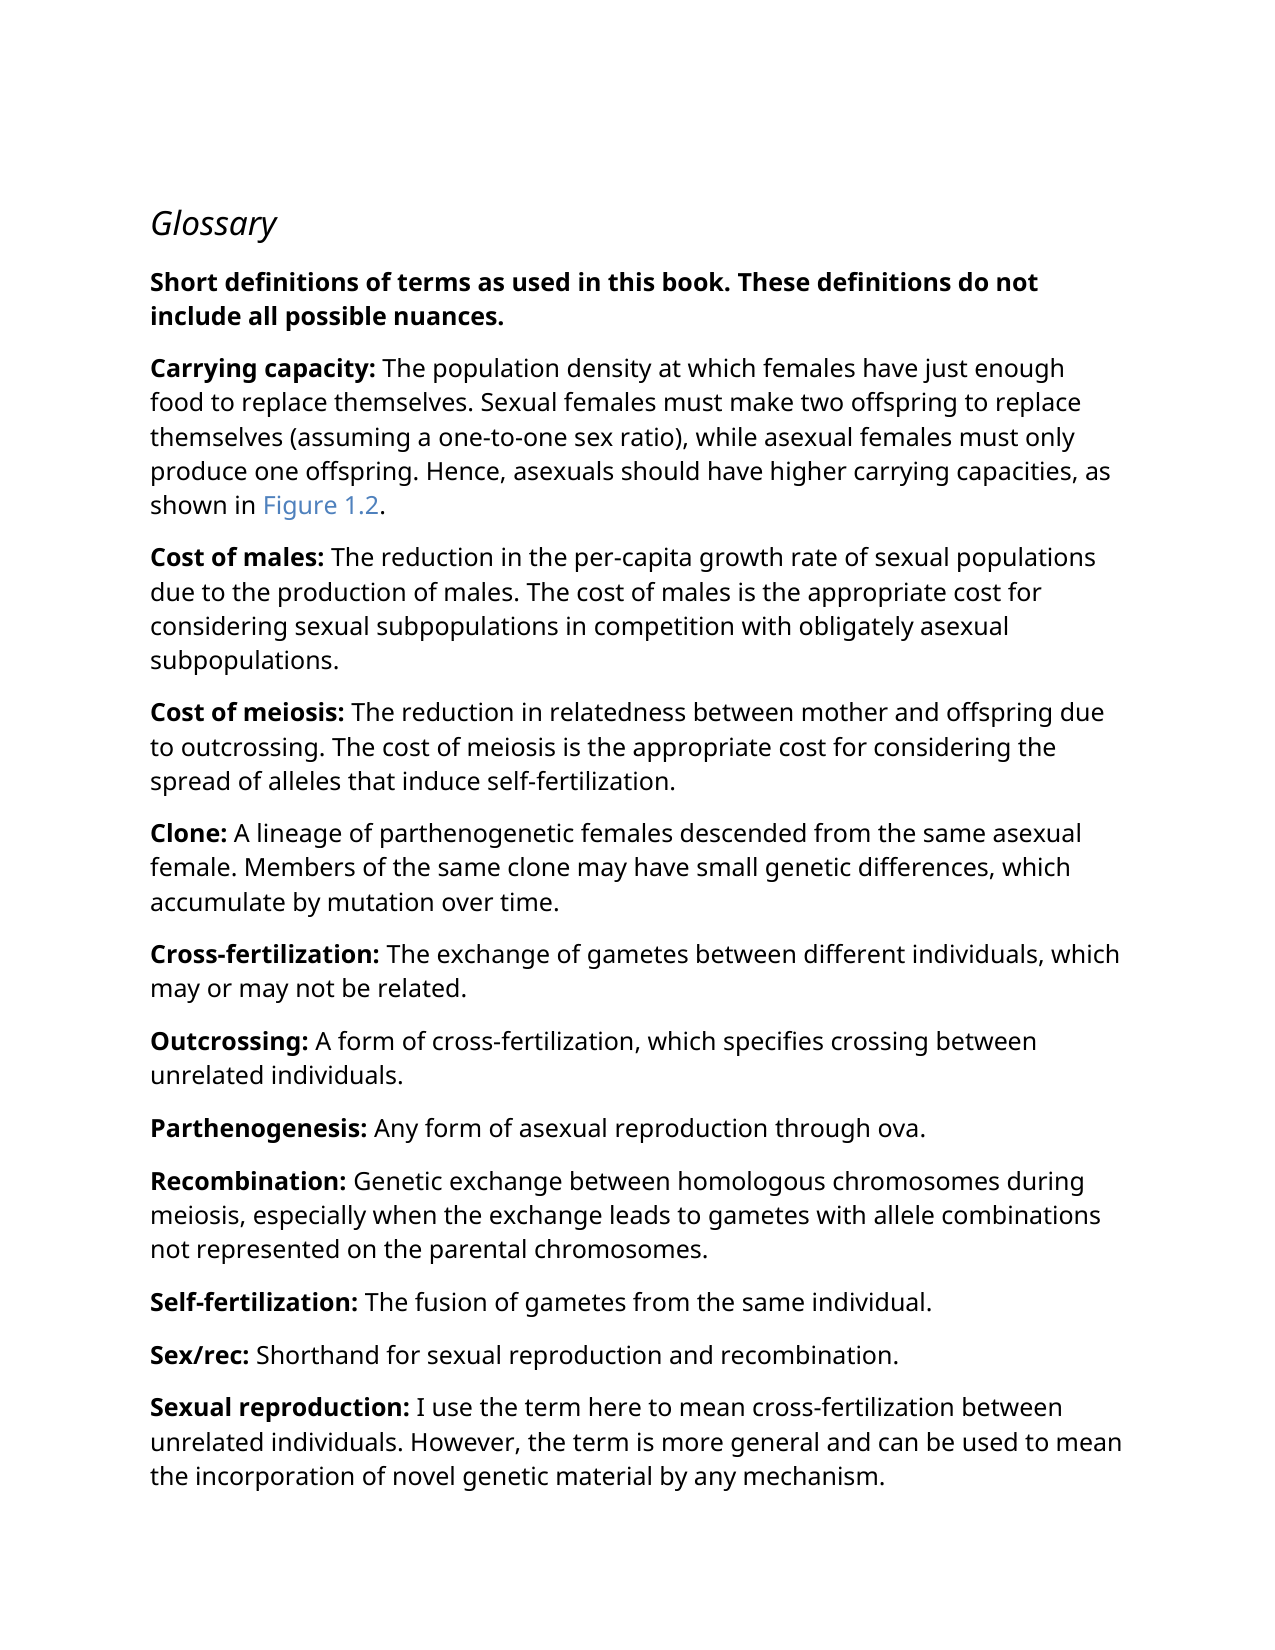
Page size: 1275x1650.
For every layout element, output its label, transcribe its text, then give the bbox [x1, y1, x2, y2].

text Cost of meiosis: The reduction in relatedness between mother and offspring due to outcrossing. The cost of meiosis is the appropriate cost for considering the spread of alleles that induce self-fertilization. [150, 695, 1125, 797]
text Short definitions of terms as used in this book. These definitions do not include all possible nuances. [150, 264, 1125, 332]
subtitle Glossary [150, 200, 1125, 245]
text Clone: A lineage of parthenogenetic females descended from the same asexual female. Members of the same clone may have small genetic differences, which accumulate by mutation over time. [150, 816, 1125, 918]
text Cross-fertilization: The exchange of gametes between different individuals, which may or may not be related. [150, 937, 1125, 1005]
text Recombination: Genetic exchange between homologous chromosomes during meiosis, especially when the exchange leads to gametes with allele combinations not represented on the parental chromosomes. [150, 1163, 1125, 1266]
text Sex/rec: Shorthand for sexual reproduction and recombination. [150, 1337, 1125, 1371]
text Self-fertilization: The fusion of gametes from the same individual. [150, 1284, 1125, 1318]
text Sexual reproduction: I use the term here to mean cross-fertilization between unrelated individuals. However, the term is more general and can be used to mean the incorporation of novel genetic material by any mechanism. [150, 1390, 1125, 1492]
text Outcrossing: A form of cross-fertilization, which specifies crossing between unrelated individuals. [150, 1024, 1125, 1092]
text Cost of males: The reduction in the per-capita growth rate of sexual populations due to the production of males. The cost of males is the appropriate cost for considering sexual subpopulations in competition with obligately asexual subpopulations. [150, 540, 1125, 676]
text Parthenogenesis: Any form of asexual reproduction through ova. [150, 1111, 1125, 1145]
text Carrying capacity: The population density at which females have just enough food to replace themselves. Sexual females must make two offspring to replace themselves (assuming a one-to-one sex ratio), while asexual females must only produce one offspring. Hence, asexuals should have higher carrying capacities, as shown in Figure 1.2. [150, 351, 1125, 521]
